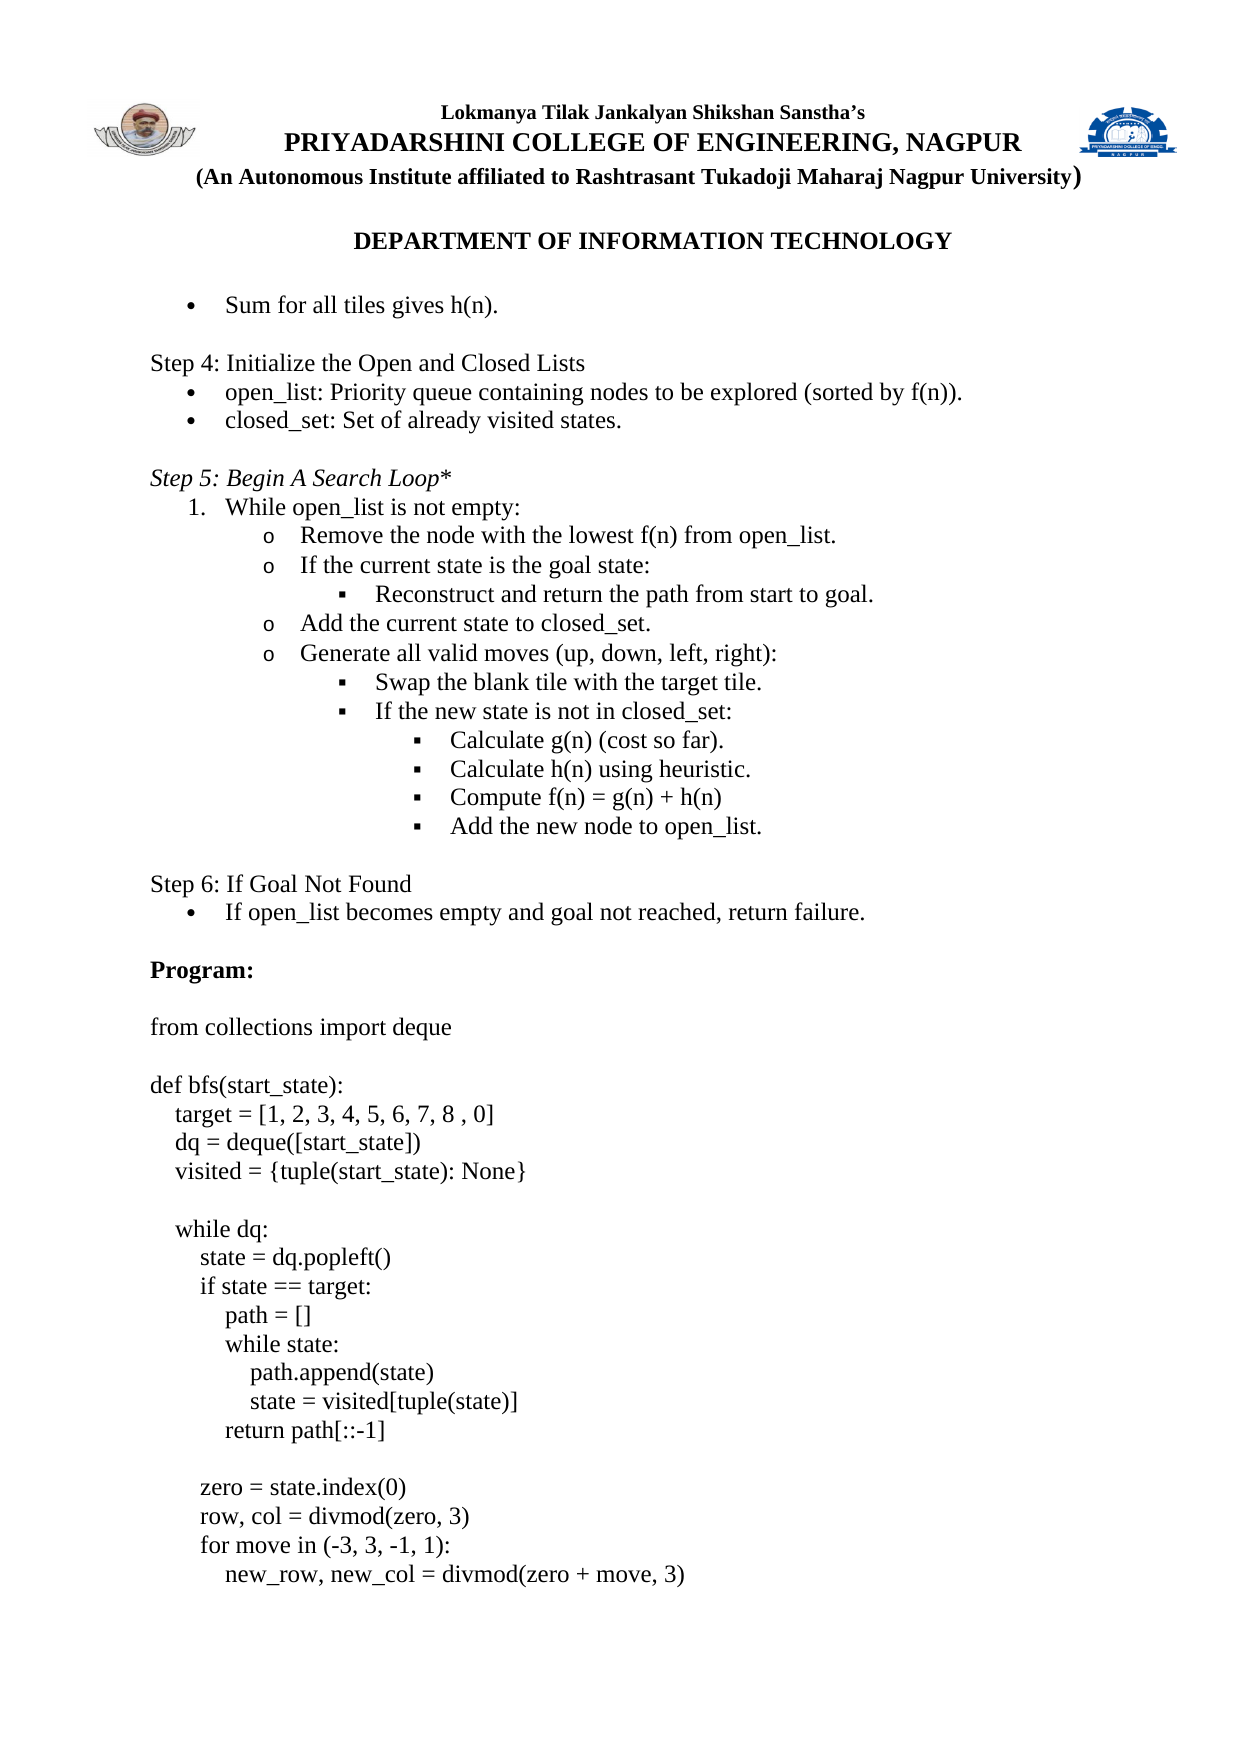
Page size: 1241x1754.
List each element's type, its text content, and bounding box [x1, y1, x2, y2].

text state = visited[tuple(state)] [150, 1386, 1090, 1415]
text def bfs(start_state): [150, 1070, 1090, 1099]
list If the current state is the goal state: [262, 550, 1090, 579]
text path = [] [150, 1300, 1090, 1329]
list Reconstruct and return the path from start to goal. [337, 579, 1090, 608]
list While open_list is not empty: [187, 492, 1090, 520]
text zero = state.index(0) [150, 1472, 1090, 1501]
picture [87, 98, 200, 157]
list If open_list becomes empty and goal not reached, return failure. [187, 897, 1090, 926]
text new_row, new_col = divmod(zero + move, 3) [150, 1559, 1090, 1587]
text Program: [150, 955, 1090, 984]
text Step 4: Initialize the Open and Closed Lists [150, 348, 1090, 377]
list Swap the blank tile with the target tile. [337, 667, 1090, 696]
list closed_set: Set of already visited states. [187, 405, 1090, 434]
text from collections import deque [150, 1012, 1090, 1041]
text Step 5: Begin A Search Loop* [150, 463, 1090, 492]
list Calculate h(n) using heuristic. [412, 754, 1090, 782]
text if state == target: [150, 1271, 1090, 1300]
text while state: [150, 1329, 1090, 1357]
text row, col = divmod(zero, 3) [150, 1501, 1090, 1530]
text for move in (-3, 3, -1, 1): [150, 1530, 1090, 1559]
list Add the current state to closed_set. [262, 608, 1090, 638]
text Step 6: If Goal Not Found [150, 869, 1090, 897]
text while dq: [150, 1214, 1090, 1242]
list Calculate g(n) (cost so far). [412, 725, 1090, 754]
text state = dq.popleft() [150, 1242, 1090, 1271]
picture [1079, 107, 1177, 157]
text return path[::-1] [150, 1415, 1090, 1444]
list If the new state is not in closed_set: [337, 696, 1090, 725]
list Sum for all tiles gives h(n). [187, 290, 1090, 319]
list Add the new node to open_list. [412, 811, 1090, 840]
text path.append(state) [150, 1357, 1090, 1386]
text visited = {tuple(start_state): None} [150, 1156, 1090, 1185]
text dq = deque([start_state]) [150, 1127, 1090, 1156]
list Remove the node with the lowest f(n) from open_list. [262, 520, 1090, 550]
list Generate all valid moves (up, down, left, right): [262, 638, 1090, 667]
text target = [1, 2, 3, 4, 5, 6, 7, 8 , 0] [150, 1099, 1090, 1127]
list open_list: Priority queue containing nodes to be explored (sorted by f(n)). [187, 377, 1090, 405]
list Compute f(n) = g(n) + h(n) [412, 782, 1090, 811]
